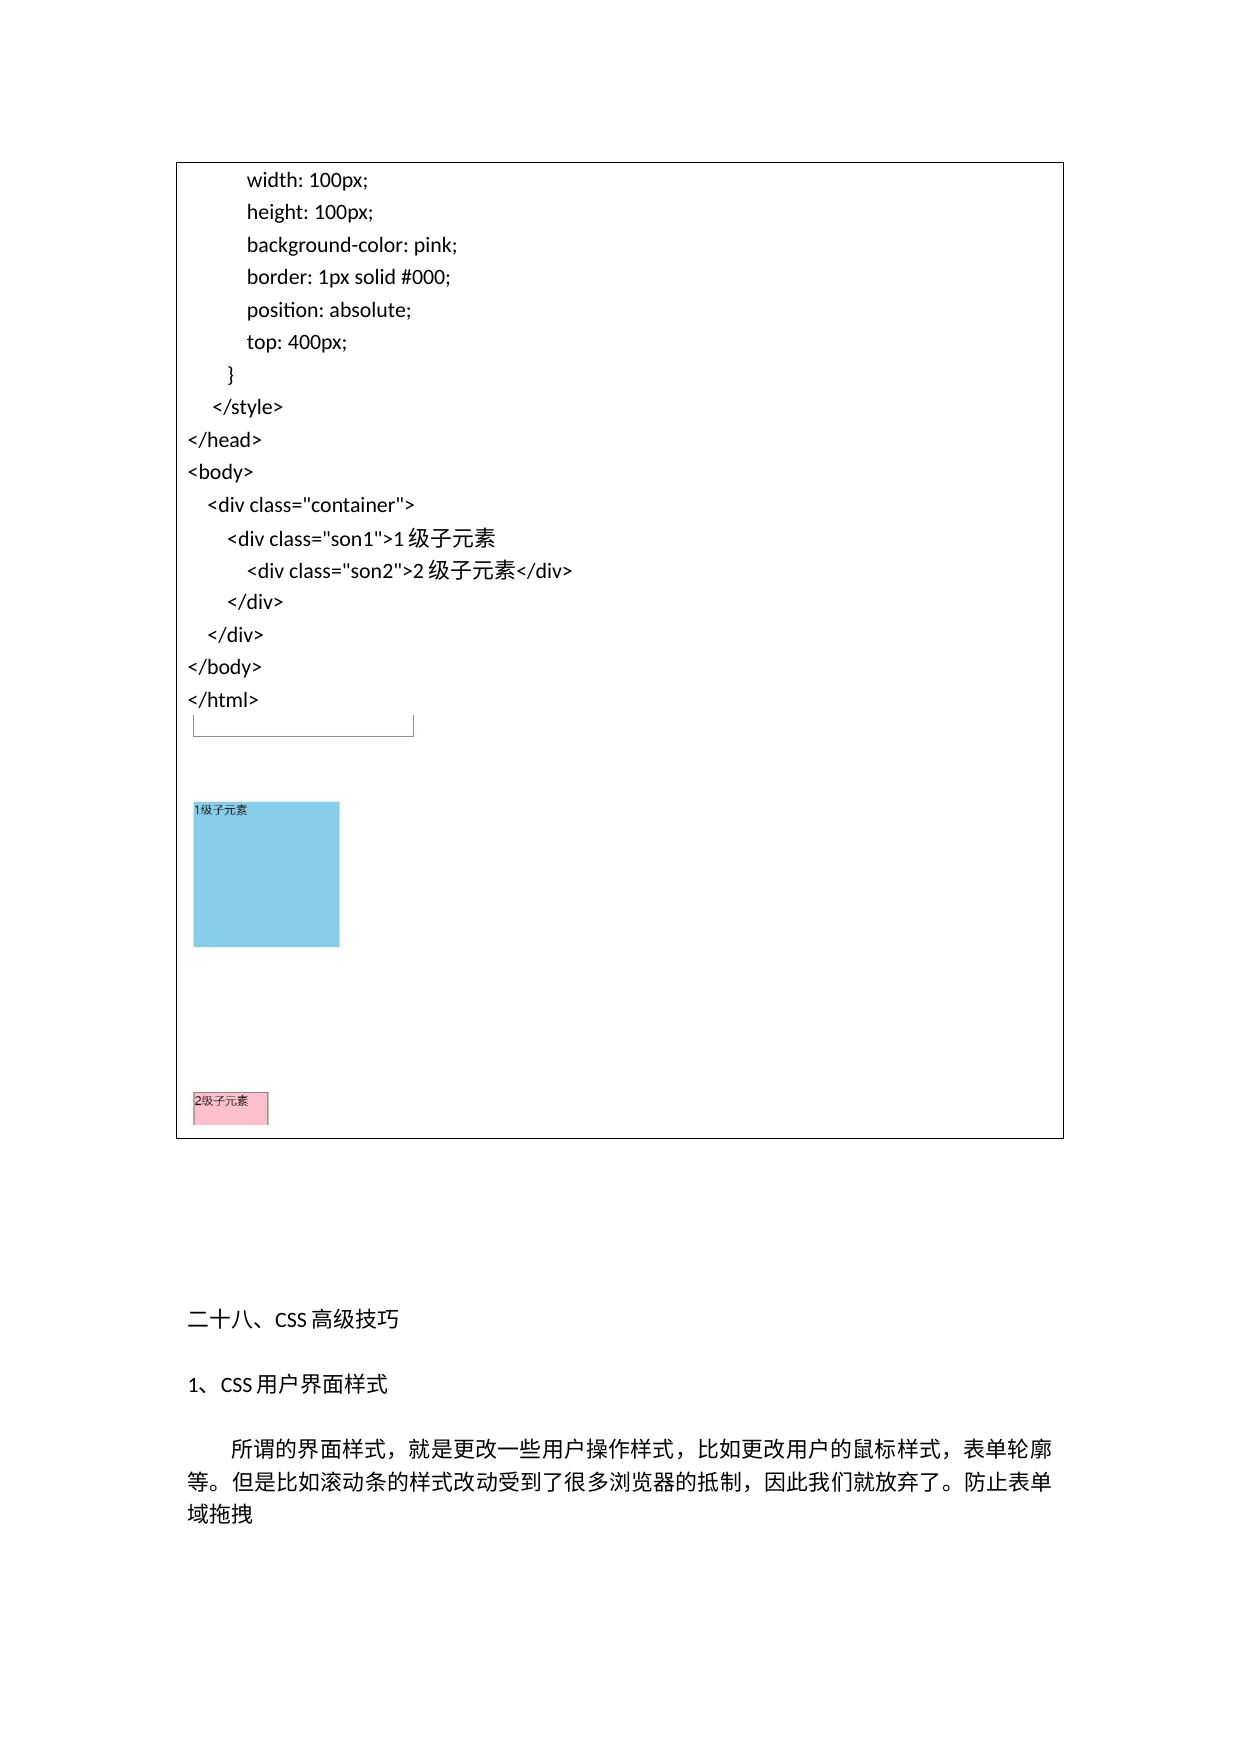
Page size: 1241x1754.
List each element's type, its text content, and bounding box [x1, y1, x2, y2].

text 二十八、CSS高级技巧 [187, 1302, 1053, 1334]
text 1、CSS用户界面样式 [187, 1367, 1053, 1399]
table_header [177, 163, 1063, 1138]
text 所谓的界面样式，就是更改一些用户操作样式，比如更改用户的鼠标样式，表单轮廓等。但是比如滚动条的样式改动受到了很多浏览器的抵制，因此我们就放弃了。防止表单域拖拽 [187, 1432, 1053, 1529]
picture [187, 715, 429, 1125]
